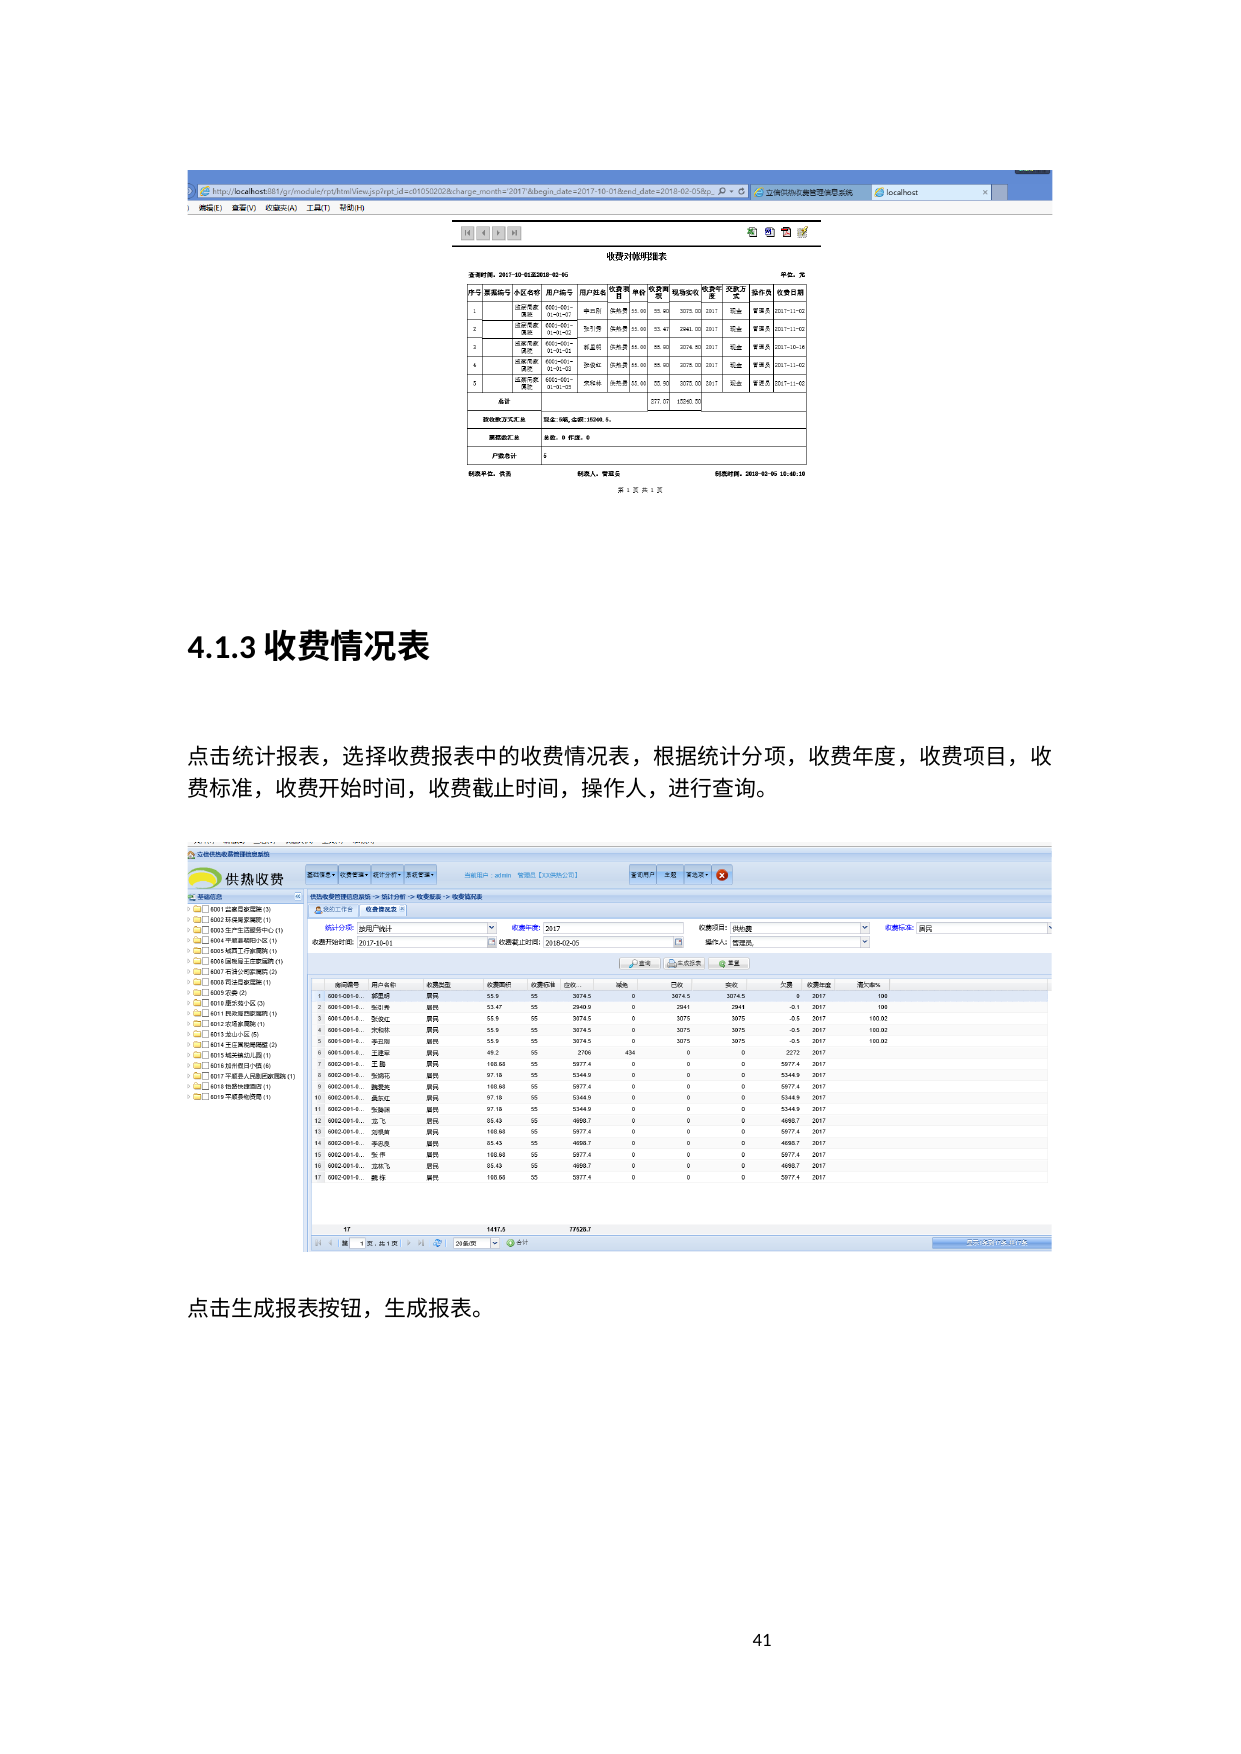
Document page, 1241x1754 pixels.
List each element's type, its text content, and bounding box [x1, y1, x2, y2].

picture [187, 170, 1053, 577]
picture [187, 842, 1052, 1252]
subtitle 4.1.3 收费情况表 [187, 612, 1053, 677]
list 点击生成报表按钮，生成报表。 [187, 1291, 1053, 1323]
text 点击统计报表，选择收费报表中的收费情况表，根据统计分项，收费年度，收费项目，收费标准，收费开始时间，收费截止时间，操作人，进行查询。 [187, 738, 1053, 803]
